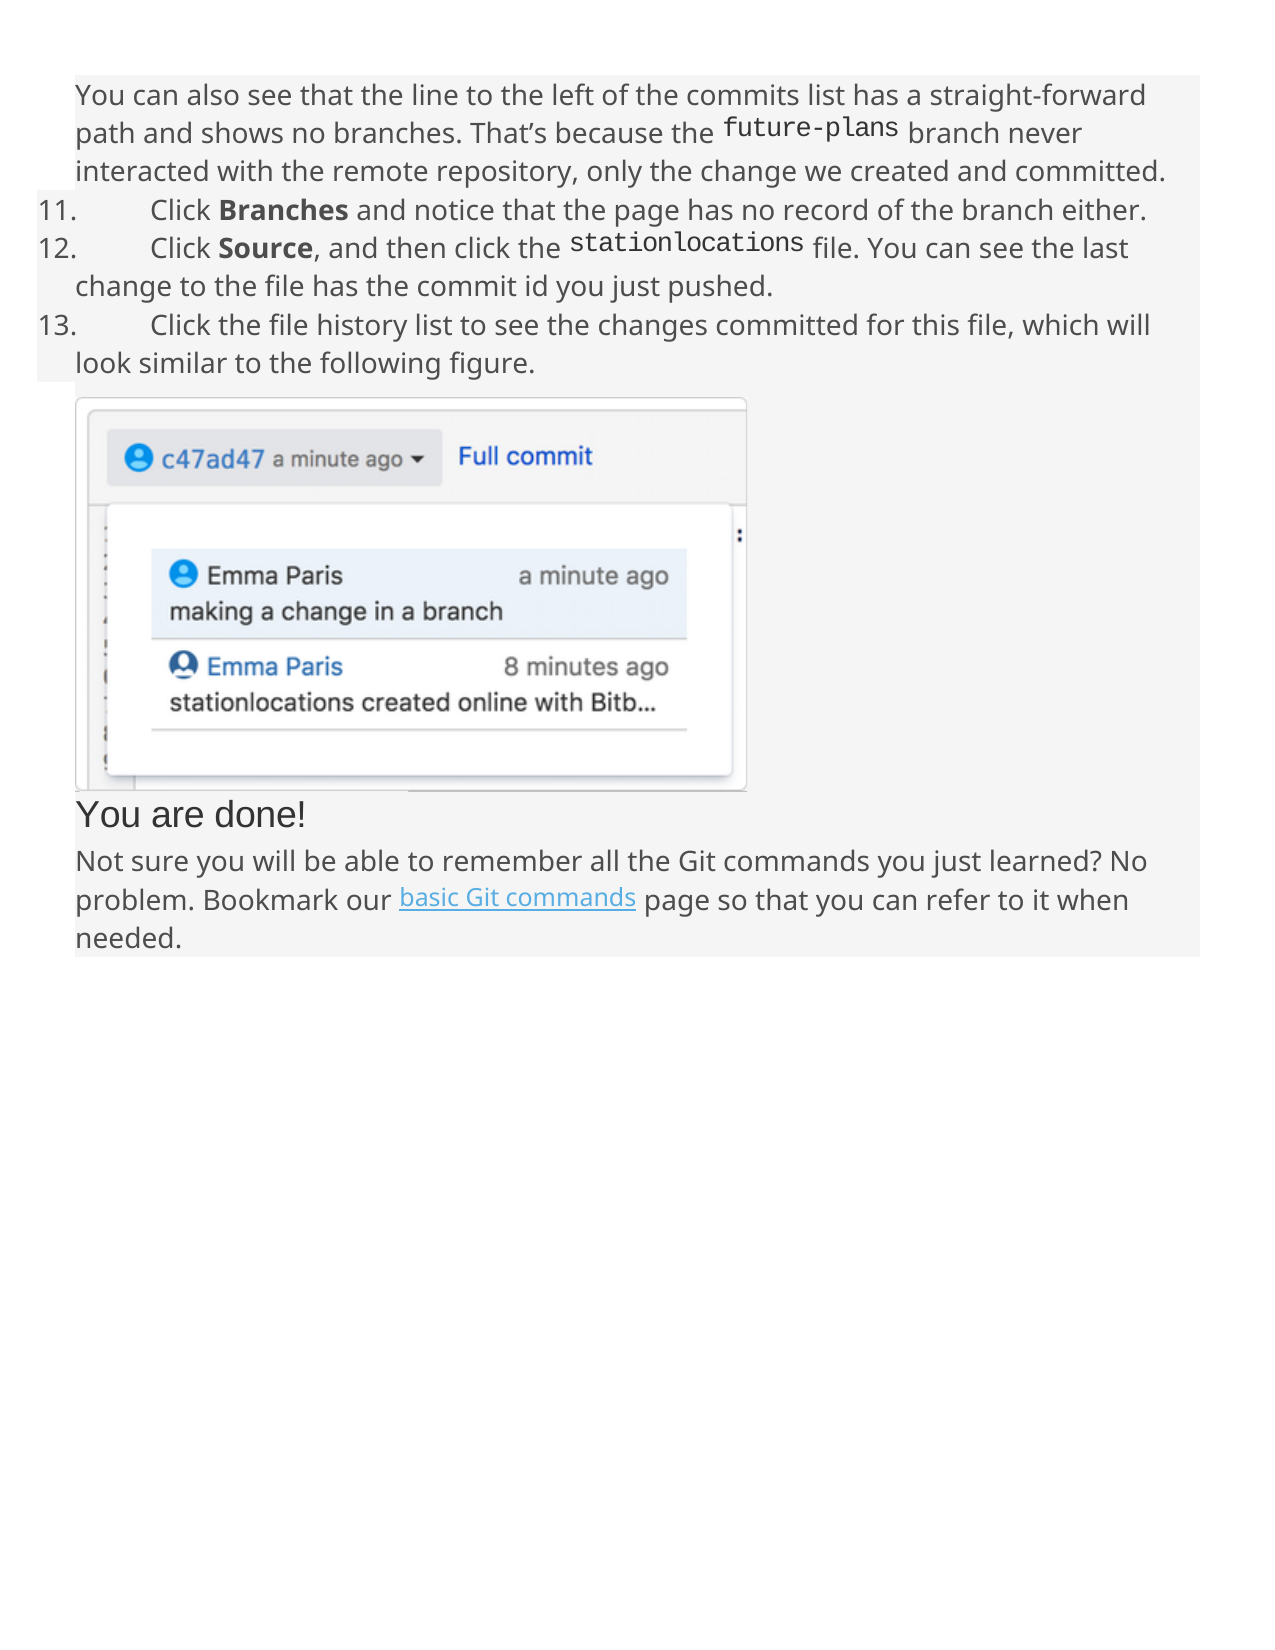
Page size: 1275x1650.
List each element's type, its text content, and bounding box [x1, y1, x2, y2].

text You can also see that the line to the left of the commits list has a straight-forward path and shows no branches. That’s because the future-plans branch never interacted with the remote repository, only the change we created and committed. [75, 75, 1200, 190]
list Click the file history list to see the changes committed for this file, which will look similar to the following figure. [37, 305, 1200, 382]
text You are done! [75, 792, 1200, 835]
picture [75, 397, 748, 793]
text Not sure you will be able to remember all the Git commands you just learned? No problem. Bookmark our basic Git commands page so that you can refer to it when needed. [75, 842, 1200, 957]
list Click Source, and then click the stationlocations file. You can see the last change to the file has the commit id you just pushed. [37, 228, 1200, 305]
list Click Branches and notice that the page has no record of the branch either. [37, 190, 1200, 228]
